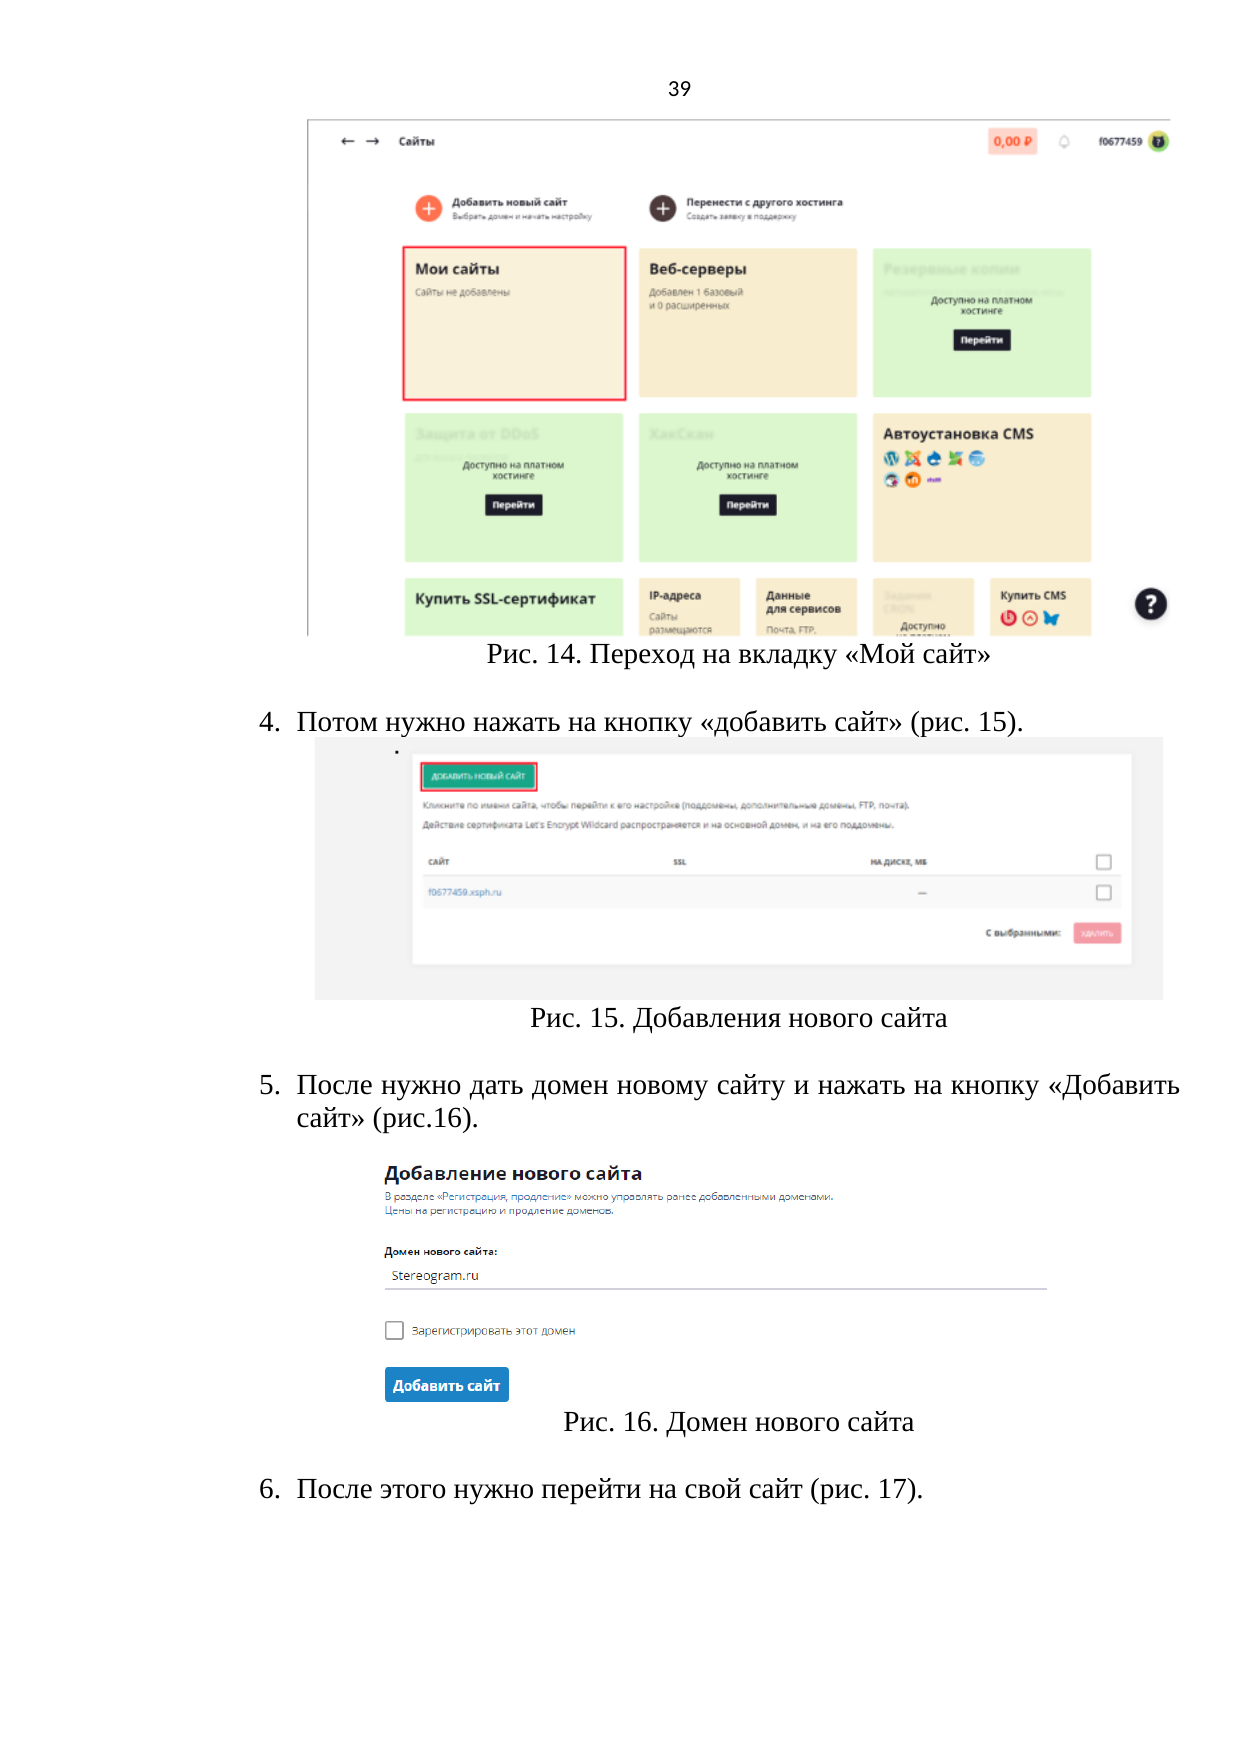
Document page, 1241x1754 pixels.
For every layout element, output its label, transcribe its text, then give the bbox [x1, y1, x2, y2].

picture [314, 737, 1164, 1000]
picture [307, 118, 1171, 637]
list После нужно дать домен новому сайту и нажать на кнопку «Добавить сайт» (рис.16). [259, 1067, 1181, 1134]
list Рис. 14. Переход на вкладку «Мой сайт» [296, 637, 1181, 670]
list После этого нужно перейти на свой сайт (рис. 17). [259, 1471, 1181, 1505]
list Рис. 15. Добавления нового сайта [296, 1000, 1181, 1033]
picture [312, 1134, 1165, 1405]
list Рис. 16. Домен нового сайта [296, 1404, 1181, 1438]
list Потом нужно нажать на кнопку «добавить сайт» (рис. 15). [259, 704, 1181, 737]
